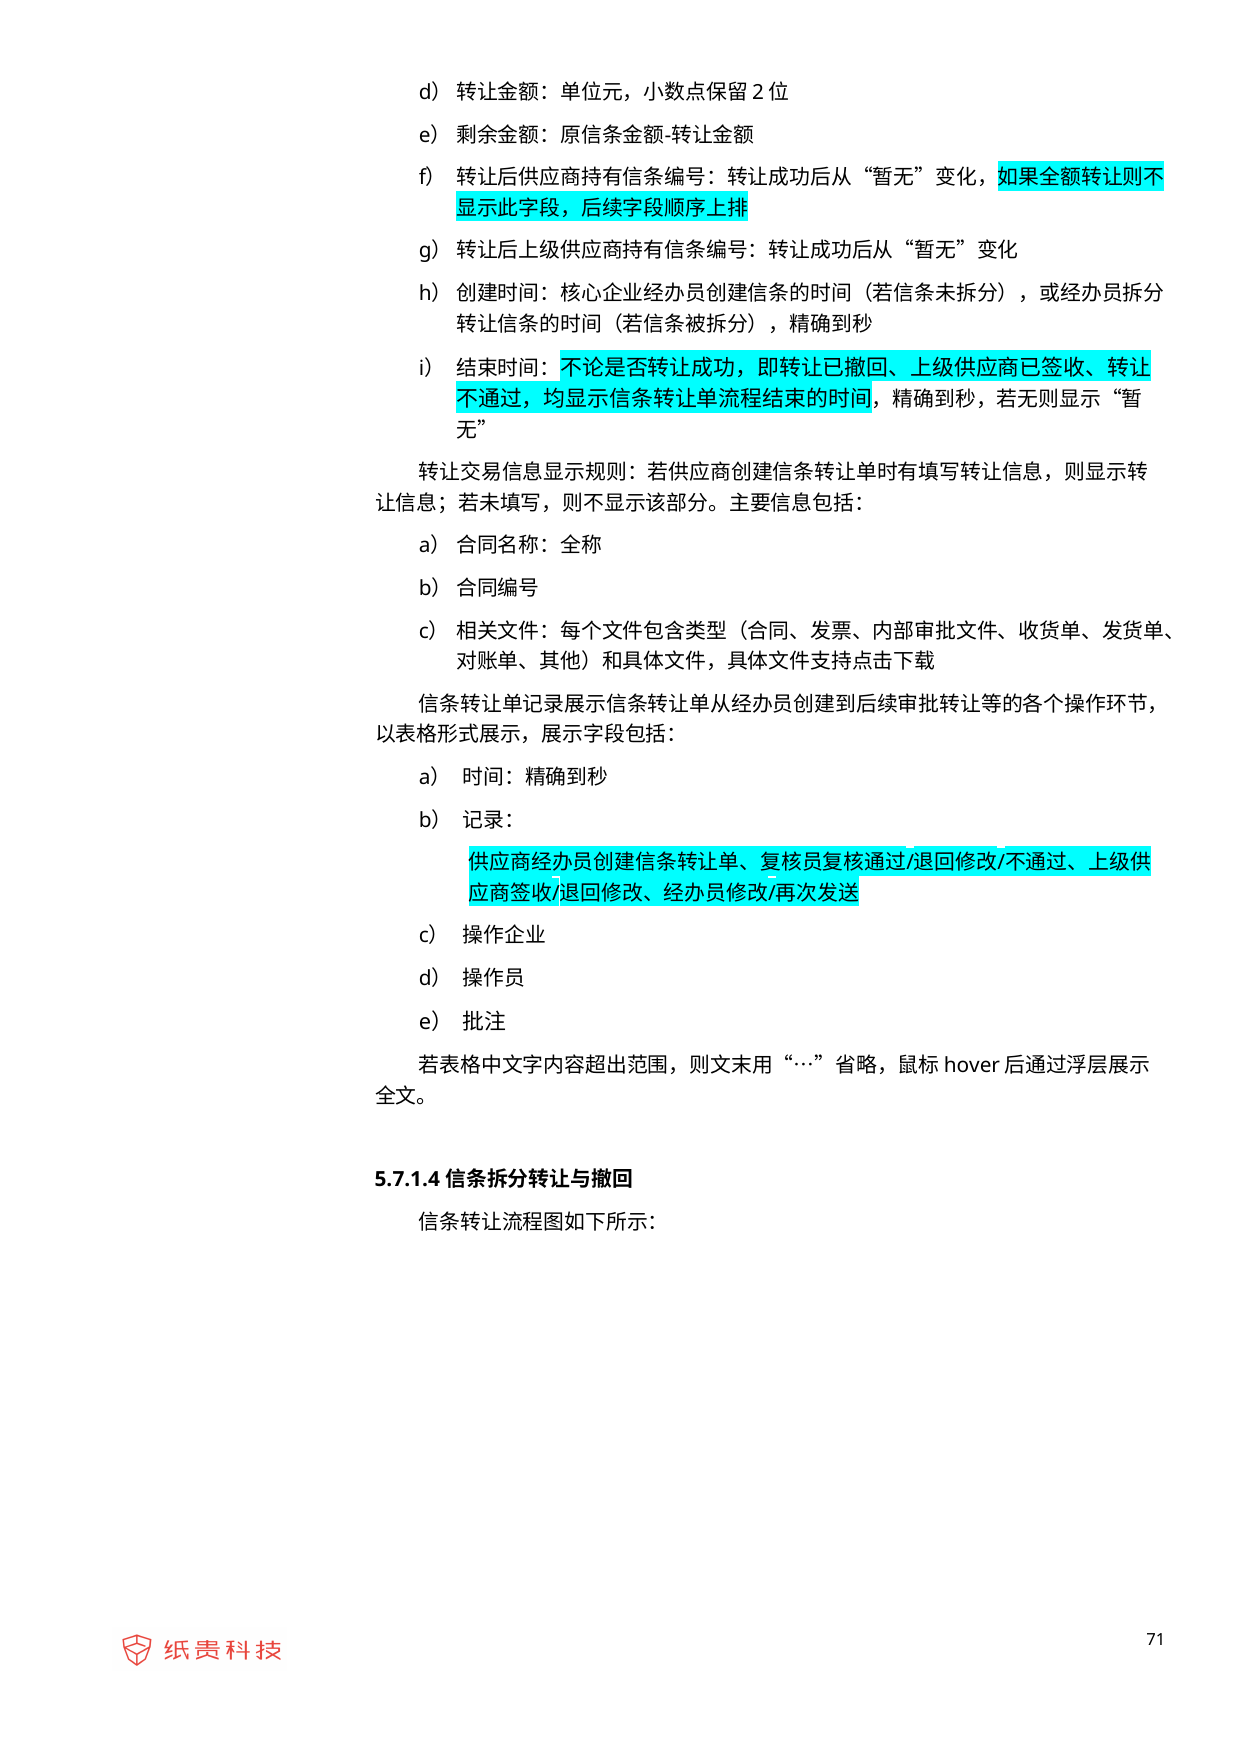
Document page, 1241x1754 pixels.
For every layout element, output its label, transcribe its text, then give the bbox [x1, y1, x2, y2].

list 剩余金额：原信条金额-转让金额 [418, 118, 1165, 148]
list 相关文件：每个文件包含类型（合同、发票、内部审批文件、收货单、发货单、对账单、其他）和具体文件，具体文件支持点击下载 [418, 614, 1165, 674]
list 结束时间：不论是否转让成功，即转让已撤回、上级供应商已签收、转让不通过，均显示信条转让单流程结束的时间，精确到秒，若无则显示“暂无” [418, 349, 1165, 443]
list 时间：精确到秒 [418, 760, 1165, 790]
list 操作企业 [418, 919, 1165, 949]
text 转让交易信息显示规则：若供应商创建信条转让单时有填写转让信息，则显示转让信息；若未填写，则不显示该部分。主要信息包括： [375, 456, 1165, 516]
list 合同编号 [418, 571, 1165, 602]
list 批注 [418, 1004, 1165, 1036]
picture [112, 1627, 287, 1671]
list 转让后供应商持有信条编号：转让成功后从“暂无”变化，如果全额转让则不显示此字段，后续字段顺序上排 [418, 161, 1165, 221]
text 供应商经办员创建信条转让单、复核员复核通过/退回修改/不通过、上级供应商签收/退回修改、经办员修改/再次发送 [859, 846, 1165, 906]
list 转让后上级供应商持有信条编号：转让成功后从“暂无”变化 [418, 234, 1165, 264]
list 创建时间：核心企业经办员创建信条的时间（若信条未拆分），或经办员拆分转让信条的时间（若信条被拆分），精确到秒 [418, 276, 1165, 337]
list 转让金额：单位元，小数点保留2位 [418, 75, 1165, 105]
text 信条转让单记录展示信条转让单从经办员创建到后续审批转让等的各个操作环节，以表格形式展示，展示字段包括： [375, 687, 1165, 747]
text 信条转让流程图如下所示： [375, 1205, 1165, 1236]
list 操作员 [418, 962, 1165, 992]
text 5.7.1.4 信条拆分转让与撤回 [374, 1163, 1165, 1193]
list 合同名称：全称 [418, 528, 1165, 559]
list 记录： [418, 803, 1165, 833]
text 若表格中文字内容超出范围，则文末用“…”省略，鼠标hover后通过浮层展示全文。 [375, 1049, 1165, 1109]
